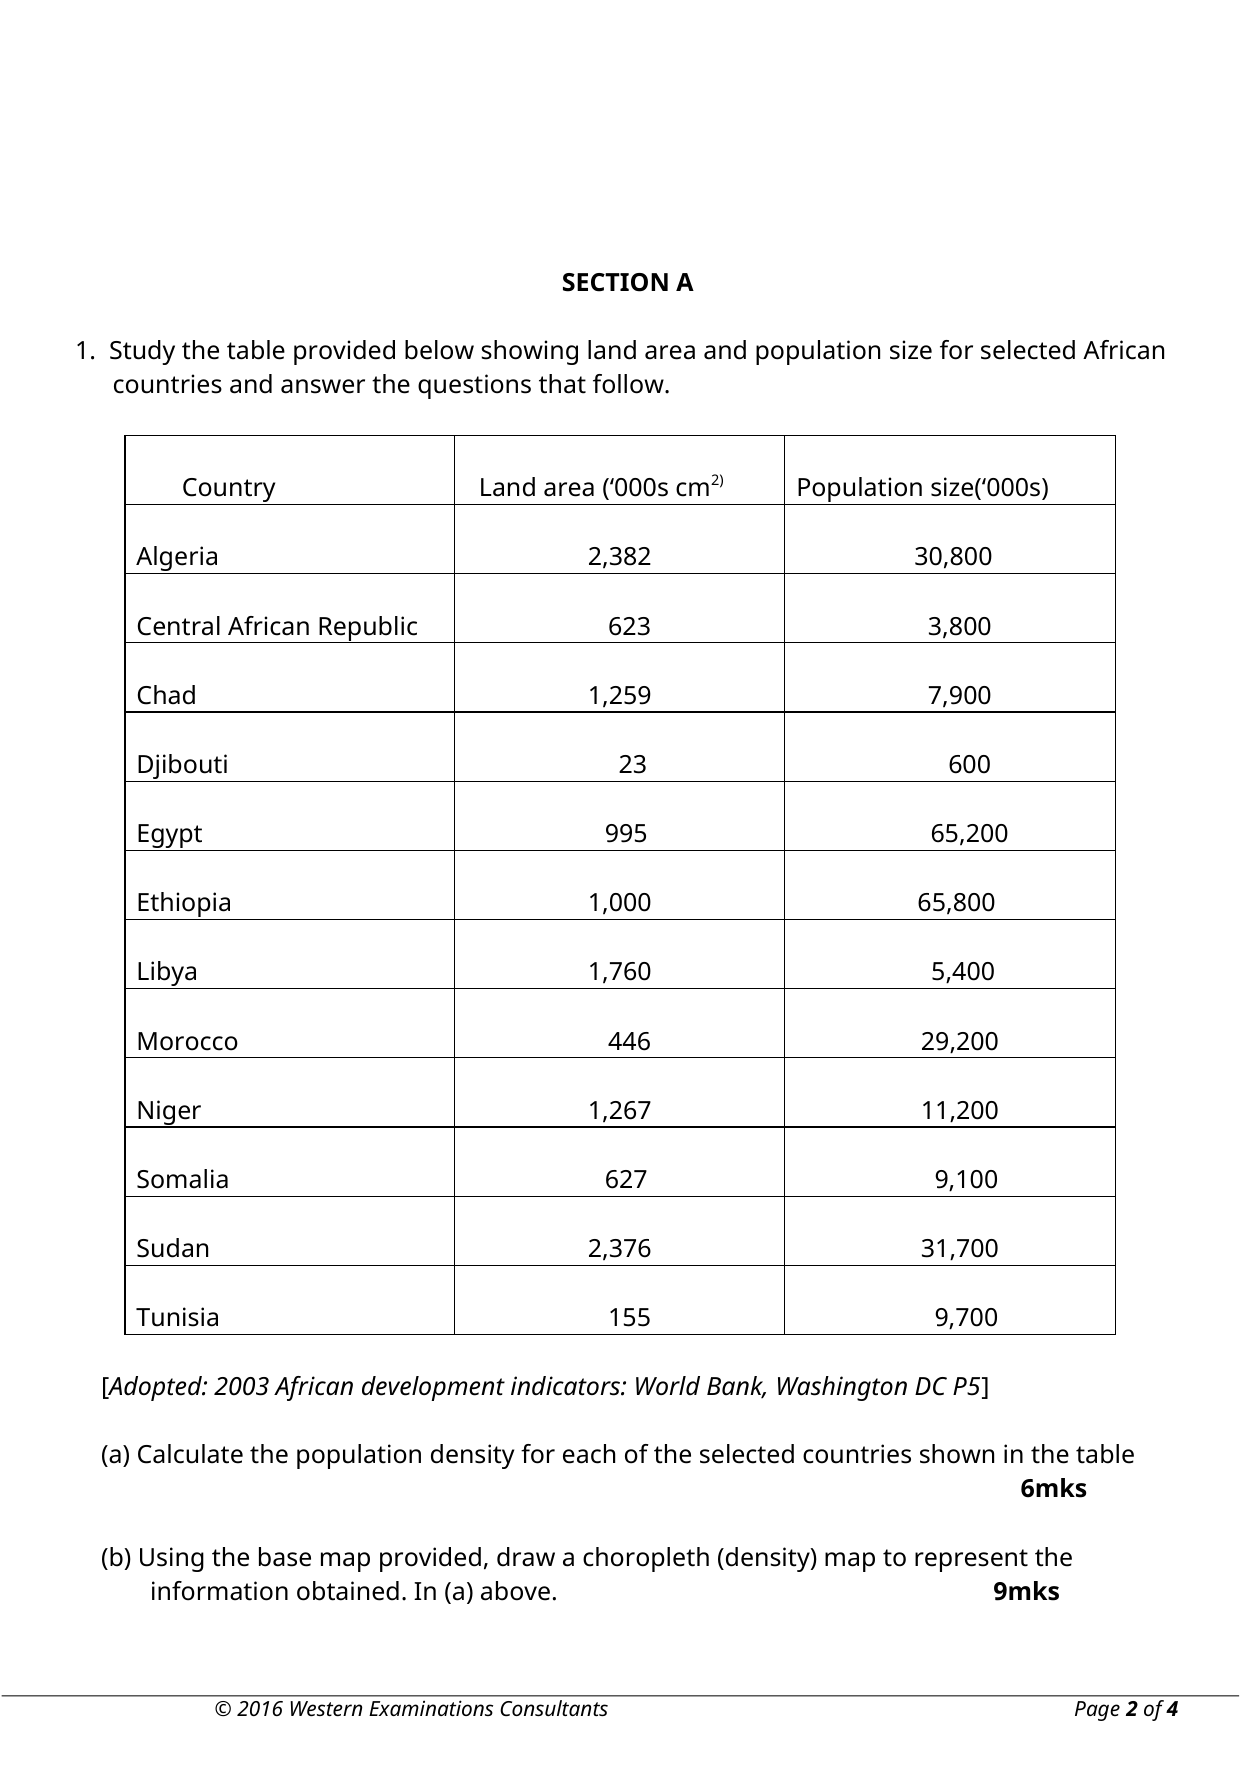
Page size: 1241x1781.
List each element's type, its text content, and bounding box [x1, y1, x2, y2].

table_cell Somalia [126, 1128, 454, 1196]
text 1. Study the table provided below showing land area and population size for selected African countries and answer the questions that follow. [75, 332, 1180, 401]
table_header Country [126, 436, 454, 504]
table_cell Tunisia [126, 1266, 454, 1334]
table_cell 600 [785, 713, 1115, 781]
table_cell 29,200 [785, 989, 1115, 1057]
table_cell Chad [126, 643, 454, 711]
text [Adopted: 2003 African development indicators: World Bank, Washington DC P5] [75, 1369, 1180, 1403]
table_cell 9,100 [785, 1128, 1115, 1196]
table_cell 446 [455, 989, 784, 1057]
table_cell 623 [455, 574, 784, 642]
table_cell 9,700 [785, 1266, 1115, 1334]
table_cell 65,200 [785, 782, 1115, 850]
table_header Land area (‘000s cm2) [455, 436, 784, 504]
table_cell 65,800 [785, 851, 1115, 919]
table_cell Sudan [126, 1197, 454, 1265]
table_cell Niger [126, 1058, 454, 1126]
table_cell Djibouti [126, 713, 454, 781]
text (a) Calculate the population density for each of the selected countries shown in the table 6mks [75, 1437, 1180, 1505]
table_cell 1,267 [455, 1058, 784, 1126]
text (b) Using the base map provided, draw a choropleth (density) map to represent the information obtained. In (a) above. 9mks [75, 1539, 1180, 1607]
table_cell Egypt [126, 782, 454, 850]
table_cell Central African Republic [126, 574, 454, 642]
table_cell Algeria [126, 505, 454, 573]
table_cell 31,700 [785, 1197, 1115, 1265]
table_cell 155 [455, 1266, 784, 1334]
table_cell 23 [455, 713, 784, 781]
table_cell 30,800 [785, 505, 1115, 573]
table_cell 11,200 [785, 1058, 1115, 1126]
table_cell 995 [455, 782, 784, 850]
table_cell 627 [455, 1128, 784, 1196]
table_cell Ethiopia [126, 851, 454, 919]
text SECTION A [75, 264, 1180, 298]
table_cell 5,400 [785, 920, 1115, 988]
table_cell Libya [126, 920, 454, 988]
table_header Population size(‘000s) [785, 436, 1115, 504]
table_cell Morocco [126, 989, 454, 1057]
table_cell 2,382 [455, 505, 784, 573]
table_cell 7,900 [785, 643, 1115, 711]
table_cell 1,259 [455, 643, 784, 711]
table_cell 1,760 [455, 920, 784, 988]
table_cell 3,800 [785, 574, 1115, 642]
table_cell 2,376 [455, 1197, 784, 1265]
table_cell 1,000 [455, 851, 784, 919]
